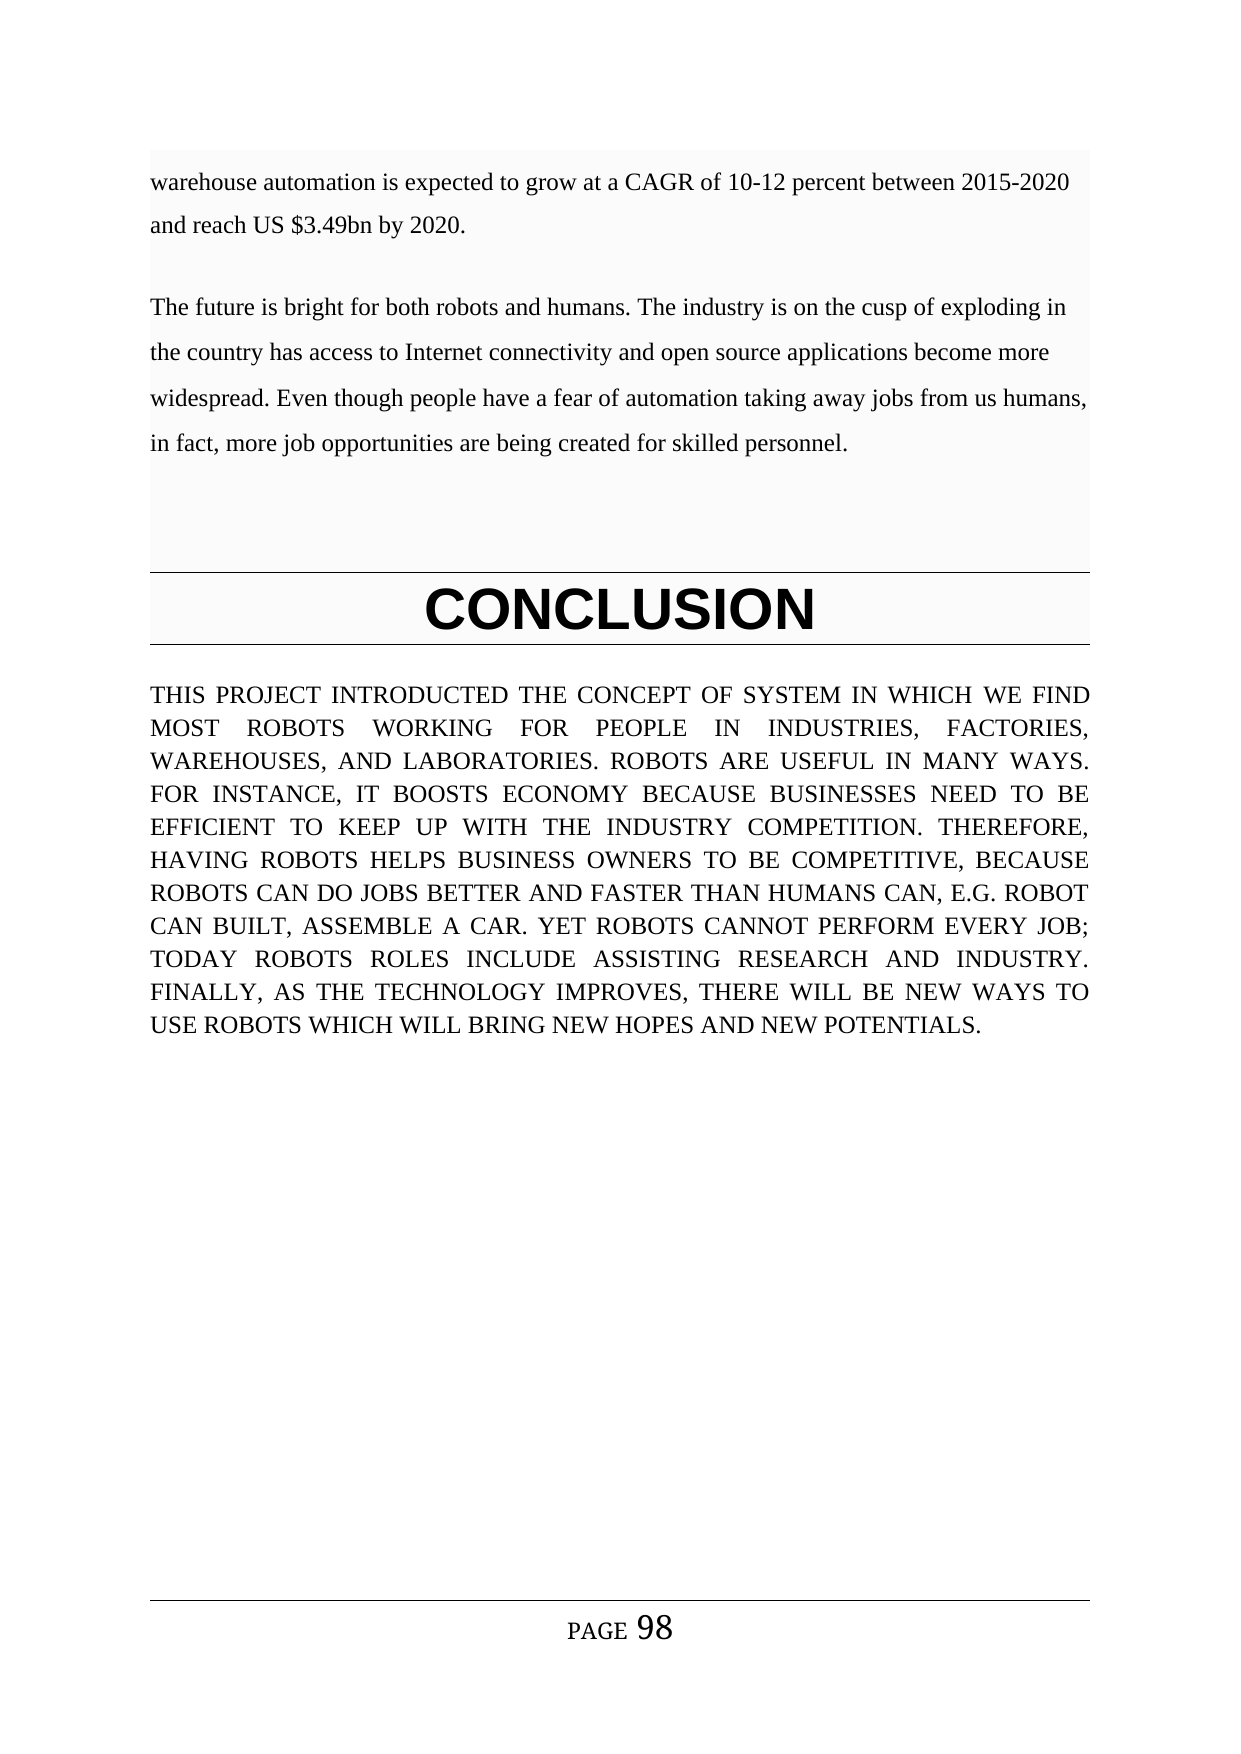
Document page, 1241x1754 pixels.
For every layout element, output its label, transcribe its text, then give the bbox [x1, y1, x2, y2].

text The future is bright for both robots and humans. The industry is on the cusp of exploding in the country has access to Internet connectivity and open source applications become more widespread. Even though people have a fear of automation taking away jobs from us humans, in fact, more job opportunities are being created for skilled personnel. [150, 276, 1090, 457]
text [150, 150, 1090, 241]
text THIS PROJECT INTRODUCTED THE CONCEPT OF SYSTEM IN WHICH WE FIND MOST ROBOTS WORKING FOR PEOPLE IN INDUSTRIES, FACTORIES, WAREHOUSES, AND LABORATORIES. ROBOTS ARE USEFUL IN MANY WAYS. FOR INSTANCE, IT BOOSTS ECONOMY BECAUSE BUSINESSES NEED TO BE EFFICIENT TO KEEP UP WITH THE INDUSTRY COMPETITION. THEREFORE, HAVING ROBOTS HELPS BUSINESS OWNERS TO BE COMPETITIVE, BECAUSE ROBOTS CAN DO JOBS BETTER AND FASTER THAN HUMANS CAN, E.G. ROBOT CAN BUILT, ASSEMBLE A CAR. YET ROBOTS CANNOT PERFORM EVERY JOB; TODAY ROBOTS ROLES INCLUDE ASSISTING RESEARCH AND INDUSTRY. FINALLY, AS THE TECHNOLOGY IMPROVES, THERE WILL BE NEW WAYS TO USE ROBOTS WHICH WILL BRING NEW HOPES AND NEW POTENTIALS. [150, 680, 1090, 1039]
text CONCLUSION [150, 573, 1090, 644]
